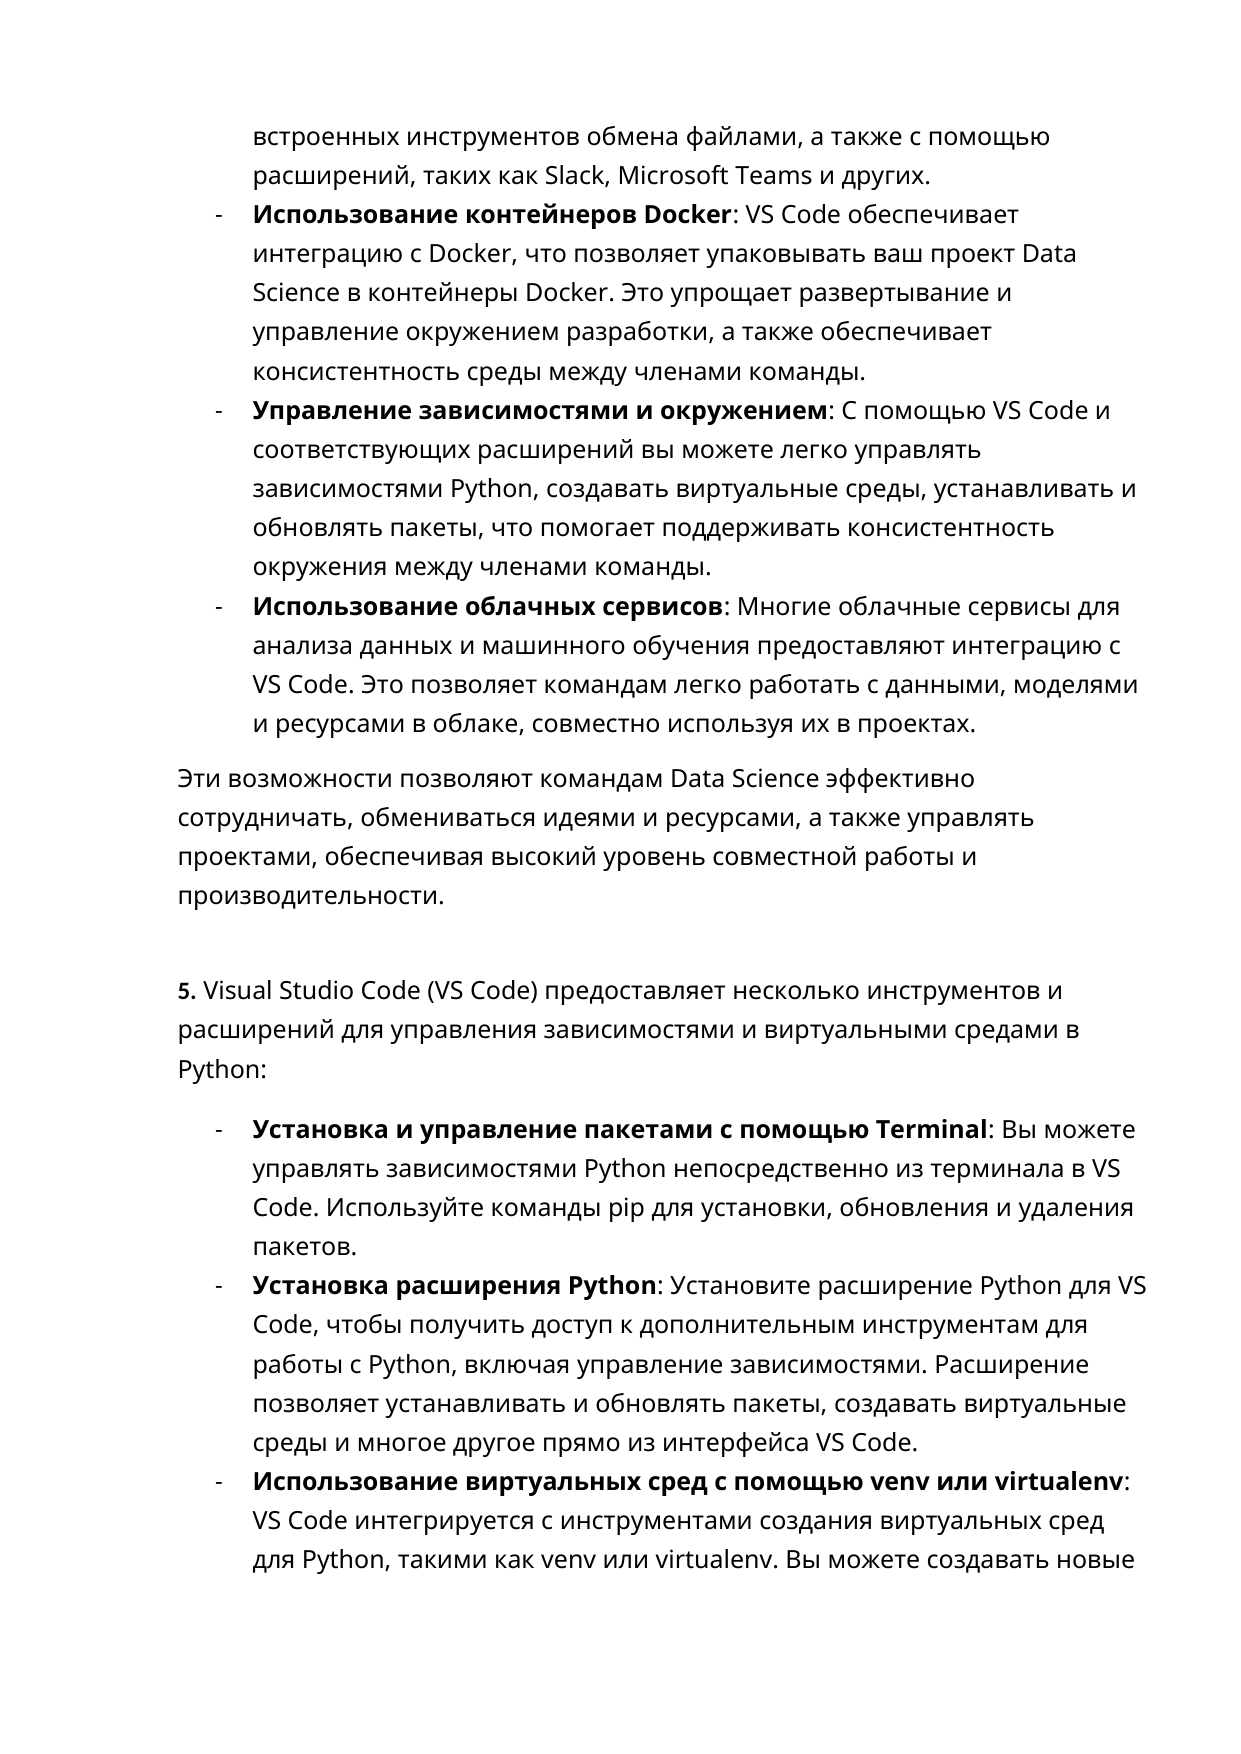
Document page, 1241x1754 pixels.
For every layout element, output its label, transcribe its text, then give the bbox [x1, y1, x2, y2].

text 5. Visual Studio Code (VS Code) предоставляет несколько инструментов и расширений для управления зависимостями и виртуальными средами в Python: [177, 973, 1152, 1085]
list Установка и управление пакетами с помощью Terminal: Вы можете управлять зависимостями Python непосредственно из терминала в VS Code. Используйте команды pip для установки, обновления и удаления пакетов. [215, 1111, 1152, 1263]
list Использование контейнеров Docker: VS Code обеспечивает интеграцию с Docker, что позволяет упаковывать ваш проект Data Science в контейнеры Docker. Это упрощает развертывание и управление окружением разработки, а также обеспечивает консистентность среды между членами команды. [215, 196, 1152, 387]
list Установка расширения Python: Установите расширение Python для VS Code, чтобы получить доступ к дополнительным инструментам для работы с Python, включая управление зависимостями. Расширение позволяет устанавливать и обновлять пакеты, создавать виртуальные среды и многое другое прямо из интерфейса VS Code. [215, 1268, 1152, 1459]
list Использование облачных сервисов: Многие облачные сервисы для анализа данных и машинного обучения предоставляют интеграцию с VS Code. Это позволяет командам легко работать с данными, моделями и ресурсами в облаке, совместно используя их в проектах. [215, 588, 1152, 740]
text Эти возможности позволяют командам Data Science эффективно сотрудничать, обмениваться идеями и ресурсами, а также управлять проектами, обеспечивая высокий уровень совместной работы и производительности. [177, 760, 1152, 912]
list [215, 1464, 1152, 1576]
list Управление зависимостями и окружением: С помощью VS Code и соответствующих расширений вы можете легко управлять зависимостями Python, создавать виртуальные среды, устанавливать и обновлять пакеты, что помогает поддерживать консистентность окружения между членами команды. [215, 392, 1152, 583]
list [215, 118, 1152, 191]
